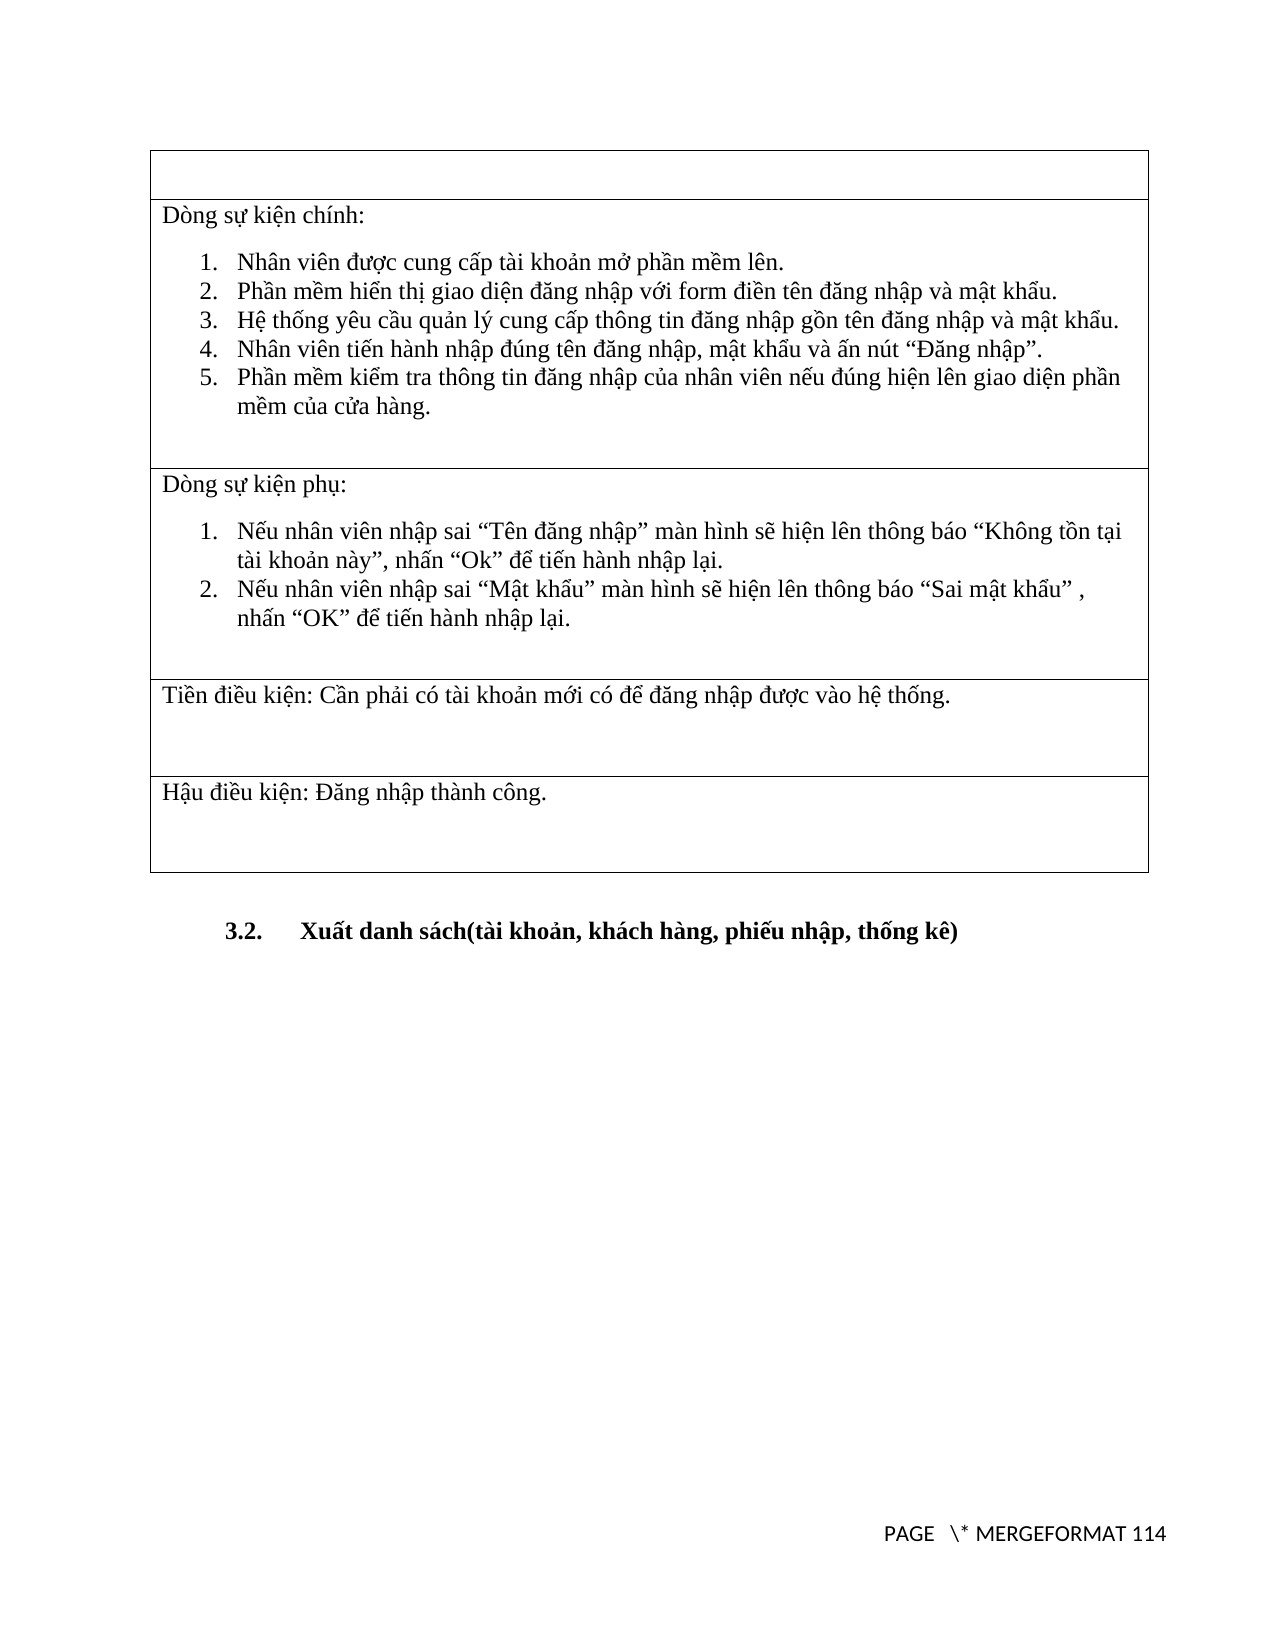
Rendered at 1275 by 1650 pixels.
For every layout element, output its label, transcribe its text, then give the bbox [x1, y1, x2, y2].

table_cell Tiền điều kiện: Cần phải có tài khoản mới có để đăng nhập được vào hệ thống. [151, 680, 1148, 776]
table_cell Dòng sự kiện chính: Nhân viên được cung cấp tài khoản mở phần mềm lên. Phần mềm hiển thị giao diện đăng nhập với form điền tên đăng nhập và mật khẩu. Hệ thống yêu cầu quản lý cung cấp thông tin đăng nhập gồn tên đăng nhập và mật khẩu. Nhân viên tiến hành nhập đúng tên đăng nhập, mật khẩu và ấn nút “Đăng nhập”. Phần mềm kiểm tra thông tin đăng nhập của nhân viên nếu đúng hiện lên giao diện phần mềm của cửa hàng. [151, 200, 1148, 468]
table_cell Dòng sự kiện phụ: Nếu nhân viên nhập sai “Tên đăng nhập” màn hình sẽ hiện lên thông báo “Không tồn tại tài khoản này”, nhấn “Ok” để tiến hành nhập lại. Nếu nhân viên nhập sai “Mật khẩu” màn hình sẽ hiện lên thông báo “Sai mật khẩu” , nhấn “OK” để tiến hành nhập lại. [151, 469, 1148, 679]
list Xuất danh sách(tài khoản, khách hàng, phiếu nhập, thống kê) [225, 916, 1167, 945]
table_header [151, 151, 1148, 199]
table_cell Hậu điều kiện: Đăng nhập thành công. [151, 777, 1148, 872]
